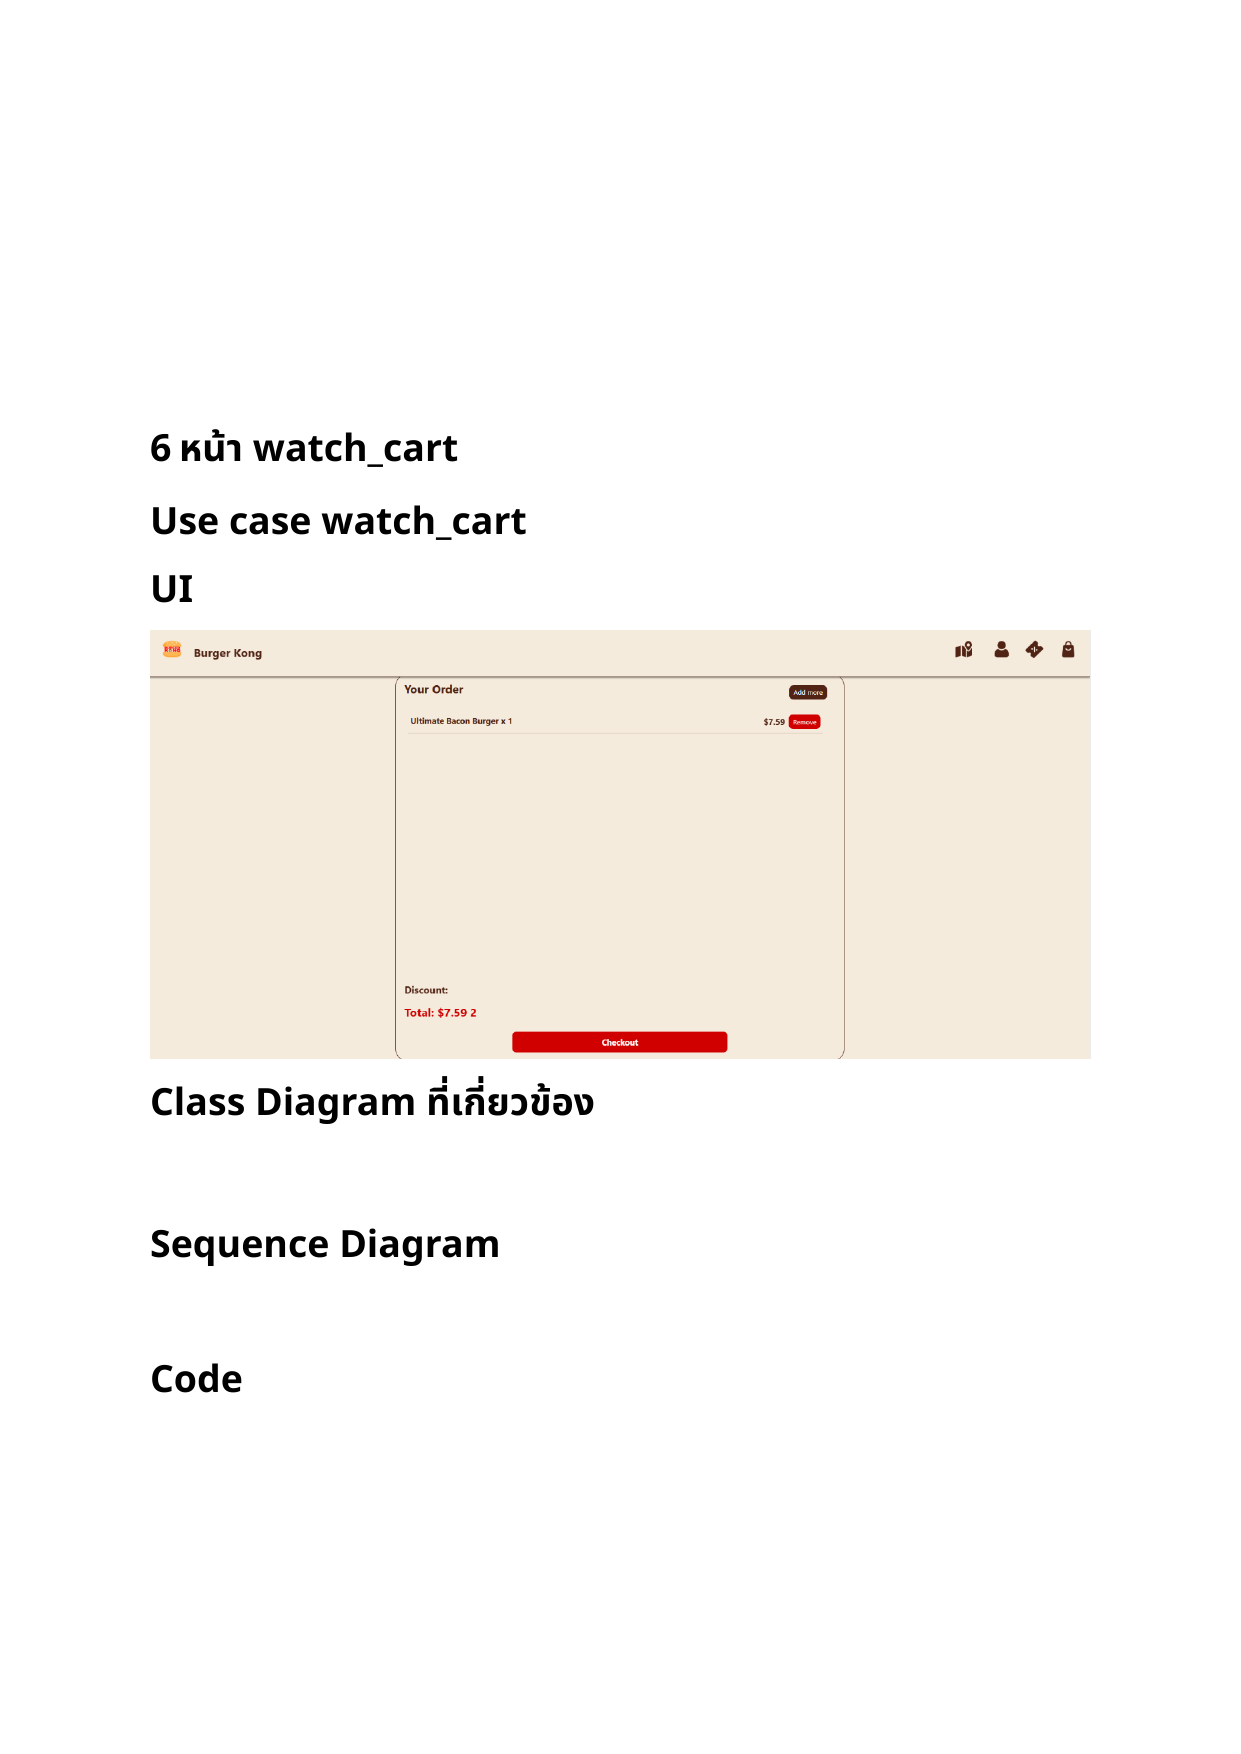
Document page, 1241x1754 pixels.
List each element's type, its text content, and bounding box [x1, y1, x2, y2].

text Class Diagram ที่เกี่ยวข้อง [150, 1076, 1090, 1133]
text Code [150, 1352, 1090, 1403]
text UI [150, 562, 1090, 613]
text Use case watch_cart [150, 494, 1090, 546]
text Sequence Diagram [150, 1217, 1090, 1268]
picture [150, 630, 1091, 1059]
text 6หน้า watch_cart [150, 421, 1090, 478]
